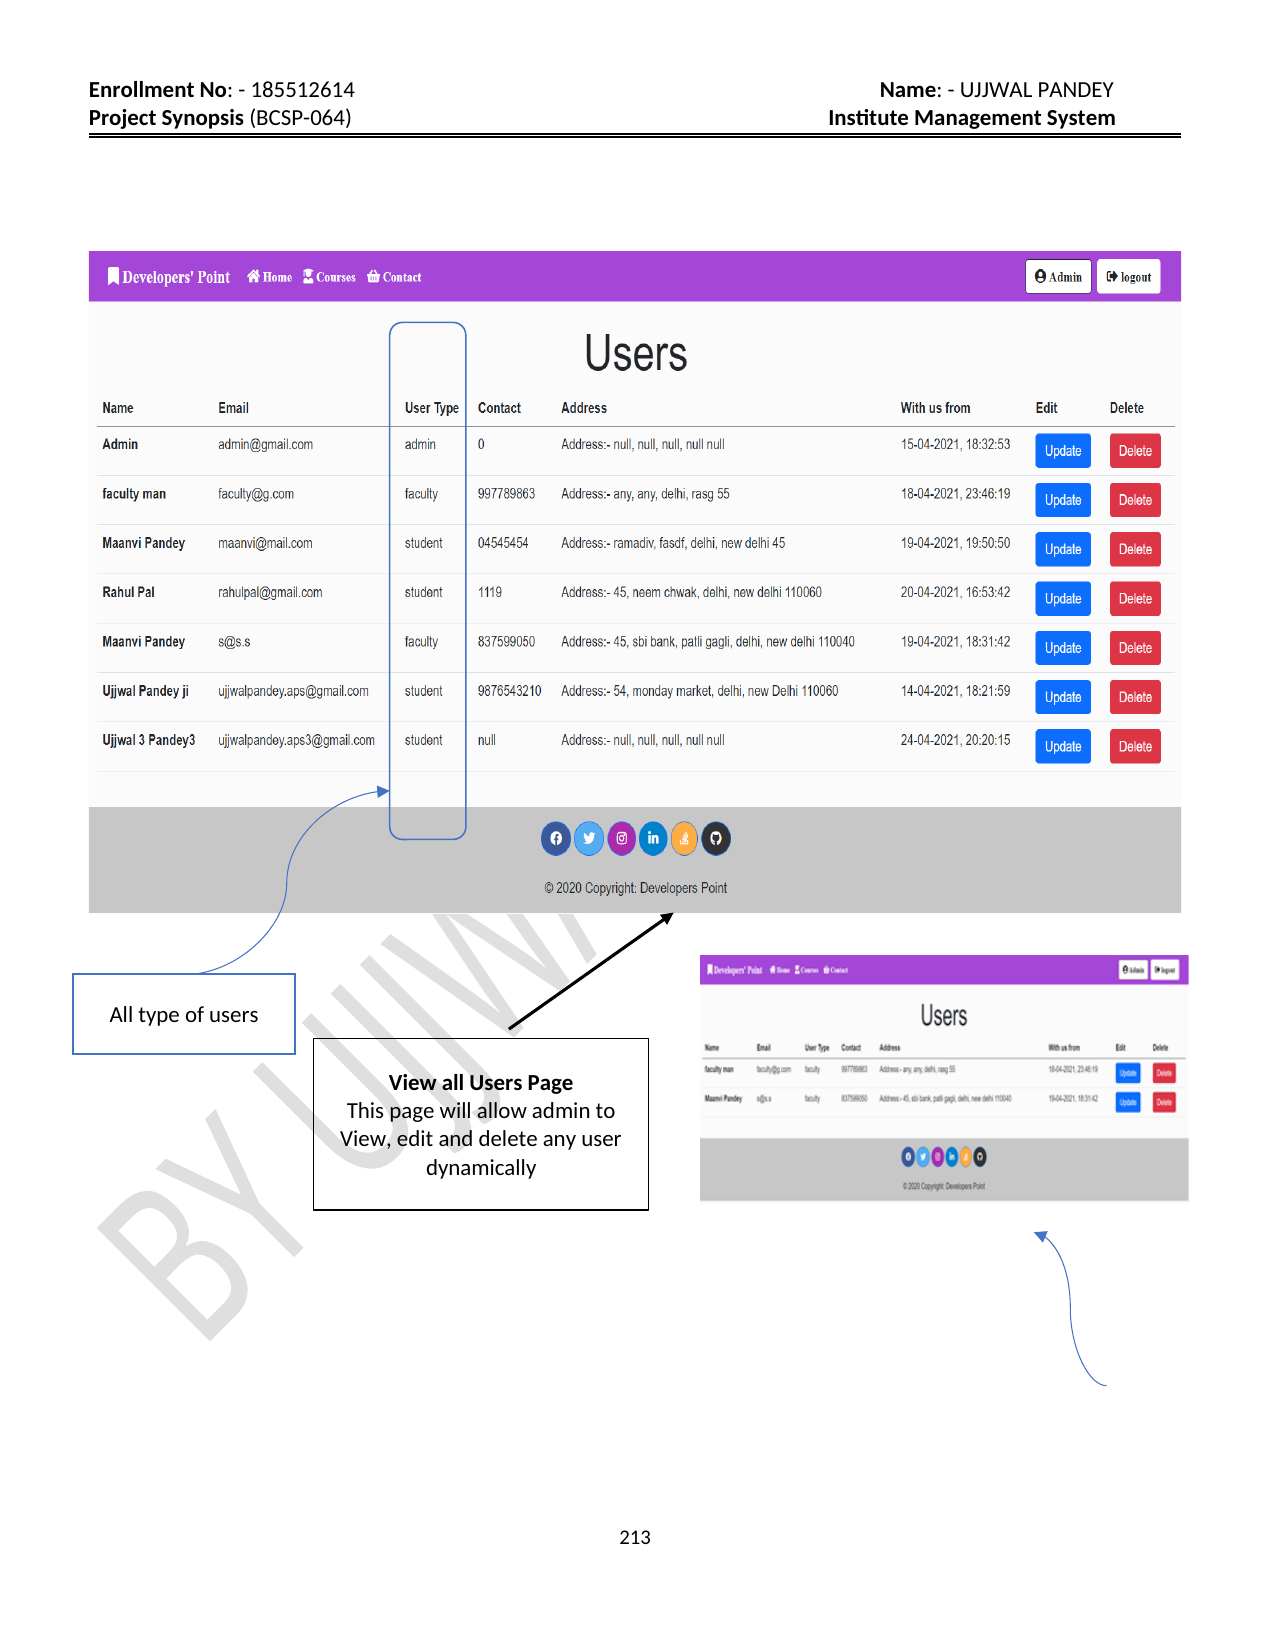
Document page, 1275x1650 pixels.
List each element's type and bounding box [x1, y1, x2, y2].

picture [88, 251, 1182, 914]
picture [391, 324, 465, 838]
picture [700, 955, 1189, 1204]
